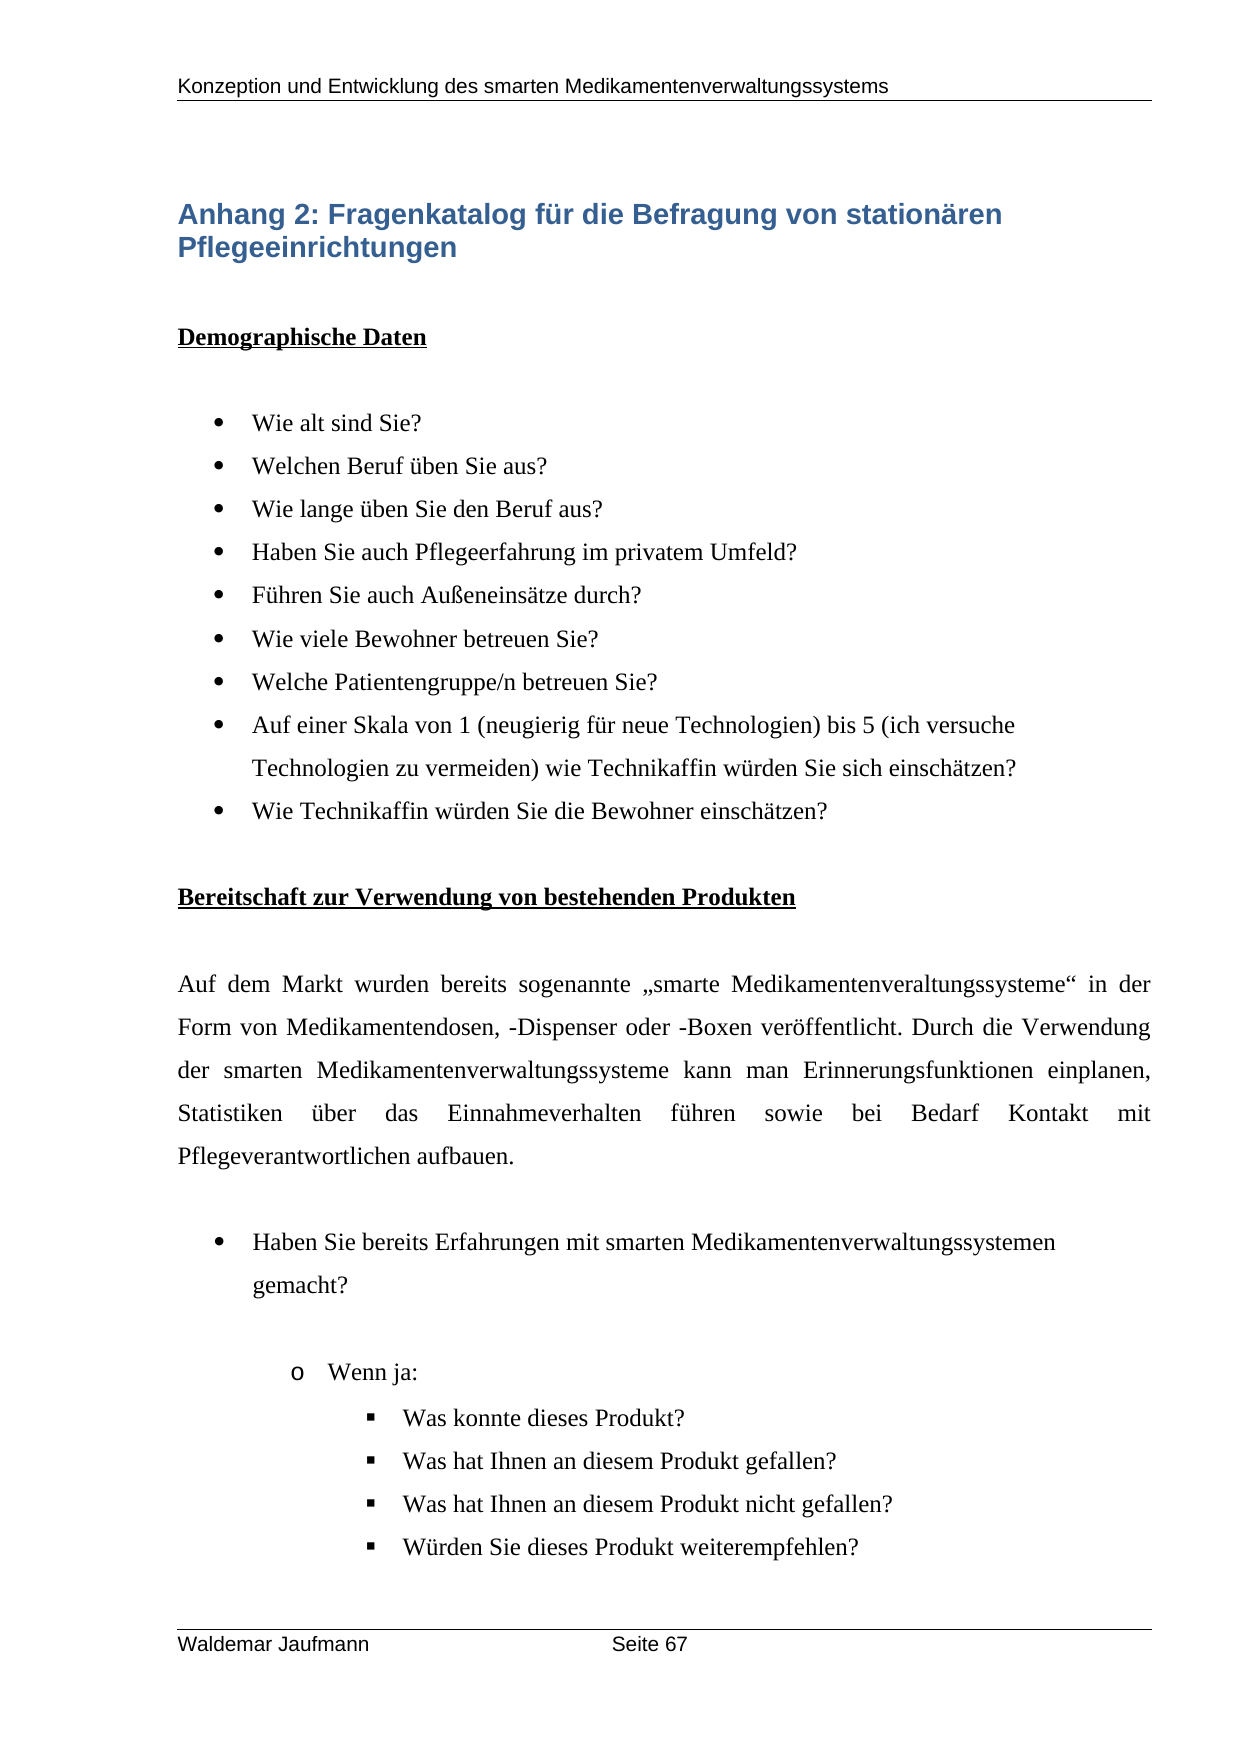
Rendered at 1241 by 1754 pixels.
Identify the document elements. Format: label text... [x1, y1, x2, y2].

list Was hat Ihnen an diesem Produkt gefallen? [365, 1446, 1152, 1475]
list Wie alt sind Sie? [214, 408, 1152, 437]
list Wie viele Bewohner betreuen Sie? [214, 624, 1152, 652]
text Bereitschaft zur Verwendung von bestehenden Produkten [177, 882, 1152, 911]
list Wenn ja: [290, 1357, 1152, 1388]
text Demographische Daten [177, 322, 1152, 351]
list Welche Patientengruppe/n betreuen Sie? [214, 667, 1152, 696]
subtitle Anhang 2: Fragenkatalog für die Befragung von stationären Pflegeeinrichtungen [177, 198, 1152, 264]
list Führen Sie auch Außeneinsätze durch? [214, 581, 1152, 609]
list Wie Technikaffin würden Sie die Bewohner einschätzen? [214, 796, 1152, 825]
list Welchen Beruf üben Sie aus? [214, 451, 1152, 480]
list Was hat Ihnen an diesem Produkt nicht gefallen? [365, 1489, 1152, 1518]
list Wie lange üben Sie den Beruf aus? [214, 494, 1152, 523]
text Auf dem Markt wurden bereits sogenannte „smarte Medikamentenveraltungssysteme“ in der Form von Medikamentendosen, -Dispenser oder -Boxen veröffentlicht. Durch die Verwendung der smarten Medikamentenverwaltungssysteme kann man Erinnerungsfunktionen einplanen, Statistiken über das Einnahmeverhalten führen sowie bei Bedarf Kontakt mit Pflegeverantwortlichen aufbauen. [177, 969, 1152, 1170]
list Auf einer Skala von 1 (neugierig für neue Technologien) bis 5 (ich versuche Technologien zu vermeiden) wie Technikaffin würden Sie sich einschätzen? [214, 710, 1152, 782]
list Haben Sie auch Pflegeerfahrung im privatem Umfeld? [214, 537, 1152, 566]
list Würden Sie dieses Produkt weiterempfehlen? [365, 1532, 1152, 1561]
list Haben Sie bereits Erfahrungen mit smarten Medikamentenverwaltungssystemen gemacht? [215, 1227, 1152, 1299]
list Was konnte dieses Produkt? [365, 1403, 1152, 1432]
